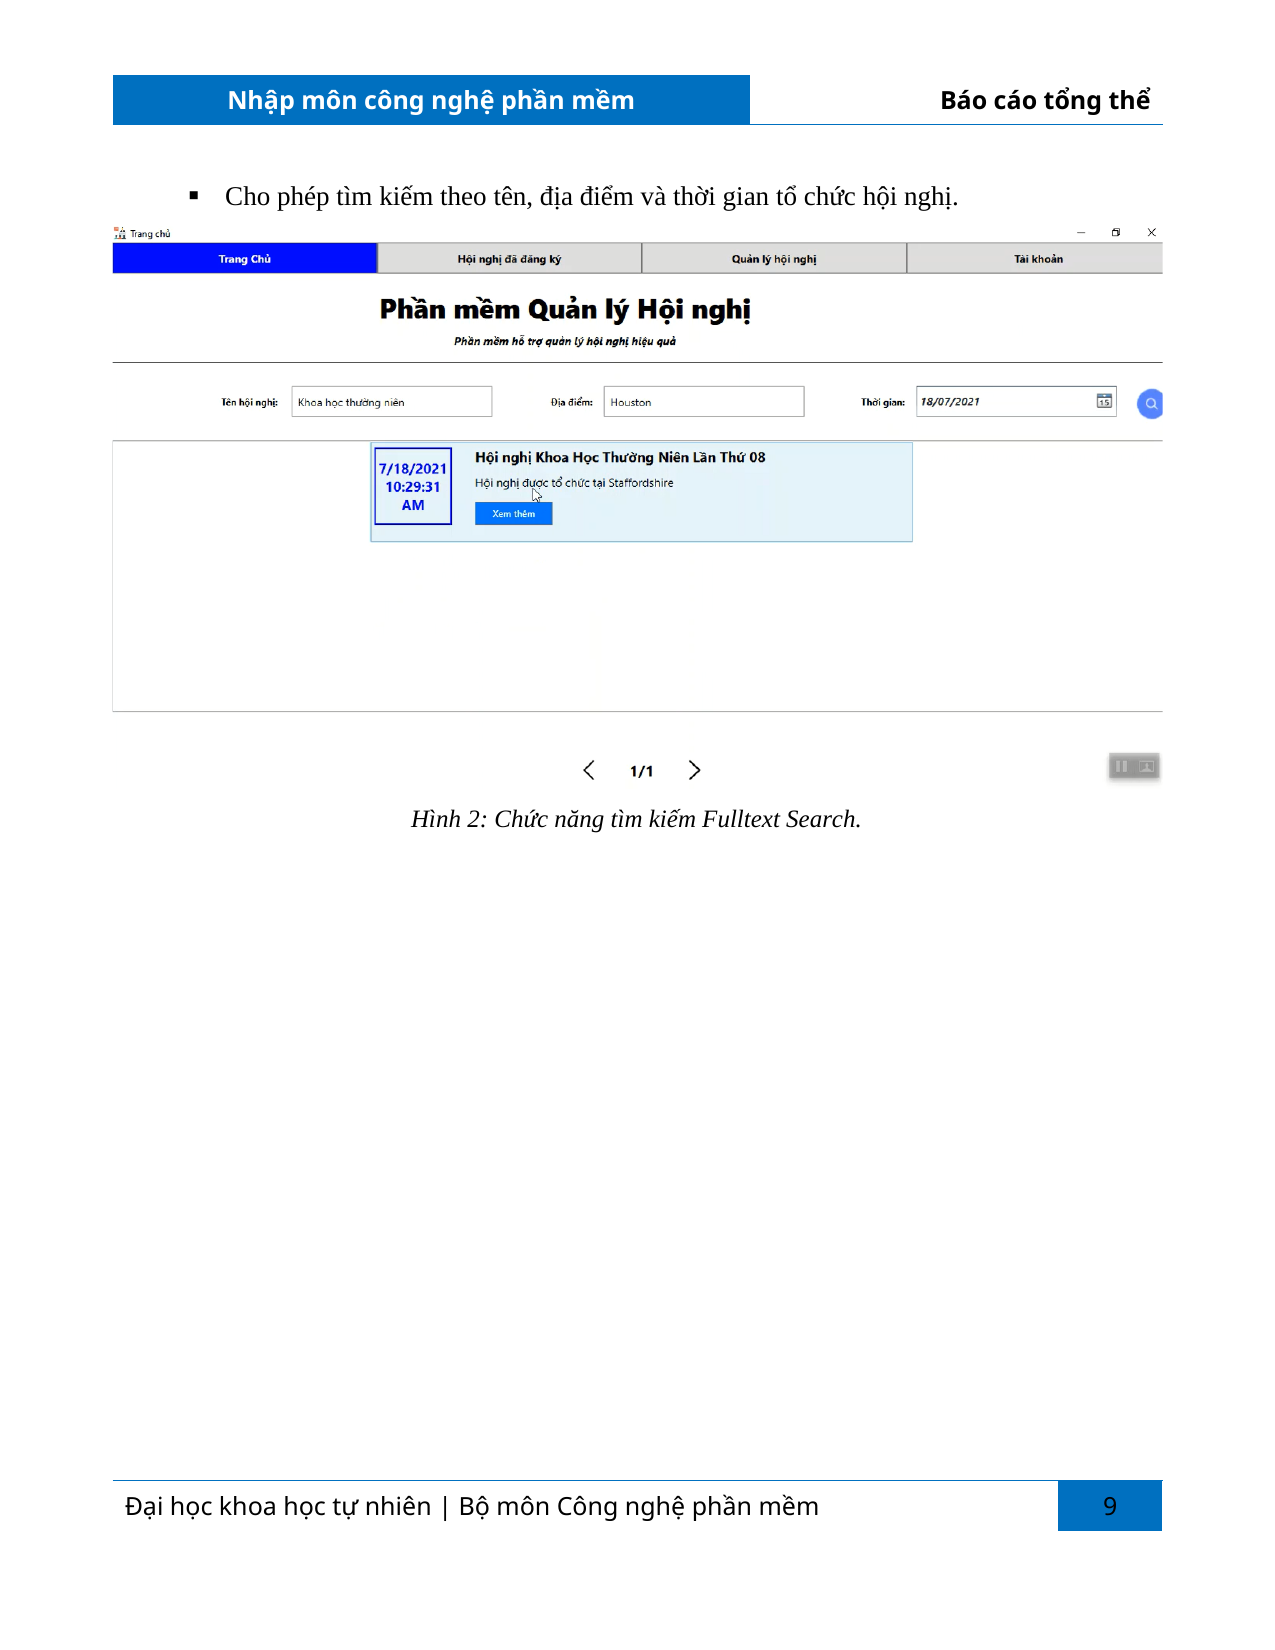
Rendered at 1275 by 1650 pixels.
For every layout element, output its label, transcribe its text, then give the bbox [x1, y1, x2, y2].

picture [112, 226, 1163, 789]
list Cho phép tìm kiếm theo tên, địa điểm và thời gian tổ chức hội nghị. [187, 180, 1162, 211]
text Hình 2: Chức năng tìm kiếm Fulltext Search. [112, 804, 1162, 833]
